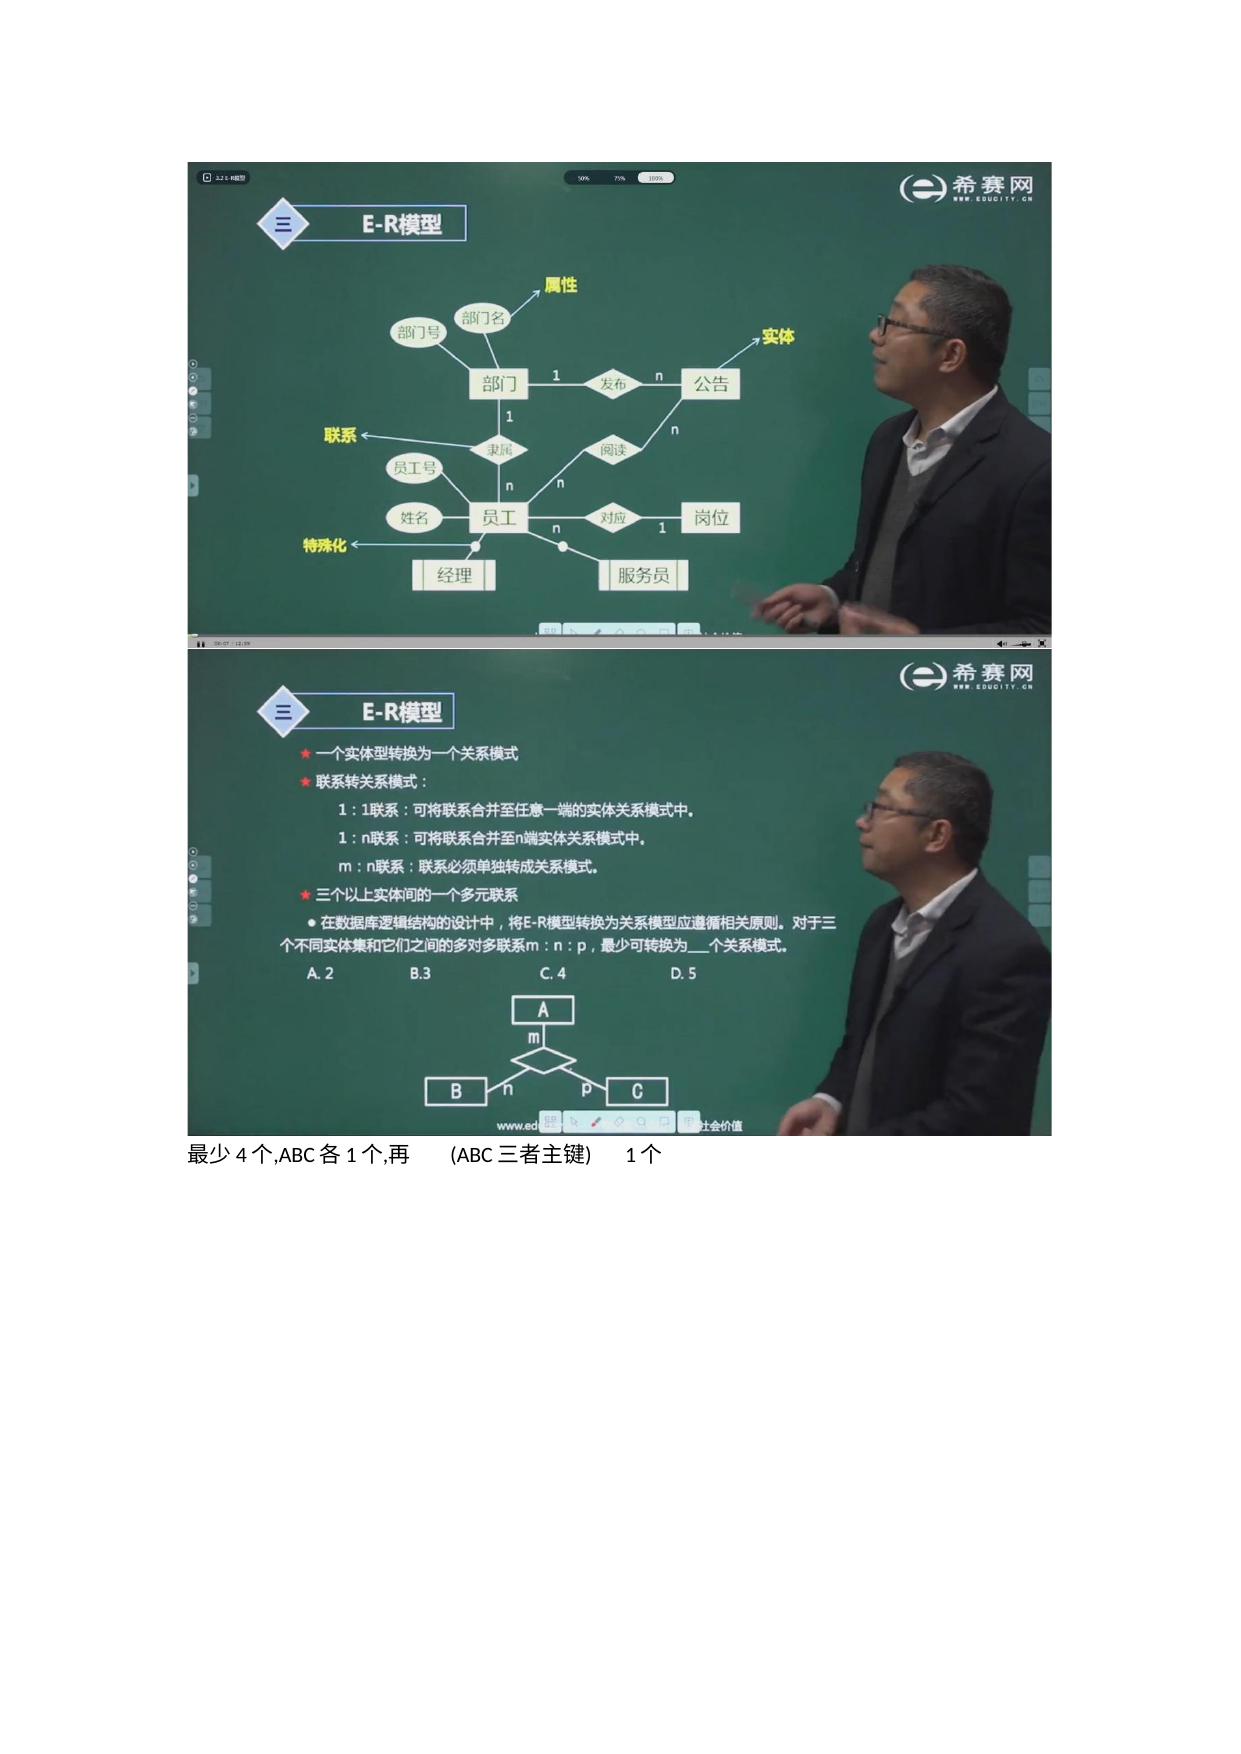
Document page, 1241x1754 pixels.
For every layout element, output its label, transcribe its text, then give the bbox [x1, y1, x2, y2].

picture [187, 649, 1052, 1136]
picture [187, 162, 1052, 648]
text 最少4个,ABC各1个,再 (ABC三者主键) 1个 [187, 1137, 1053, 1169]
